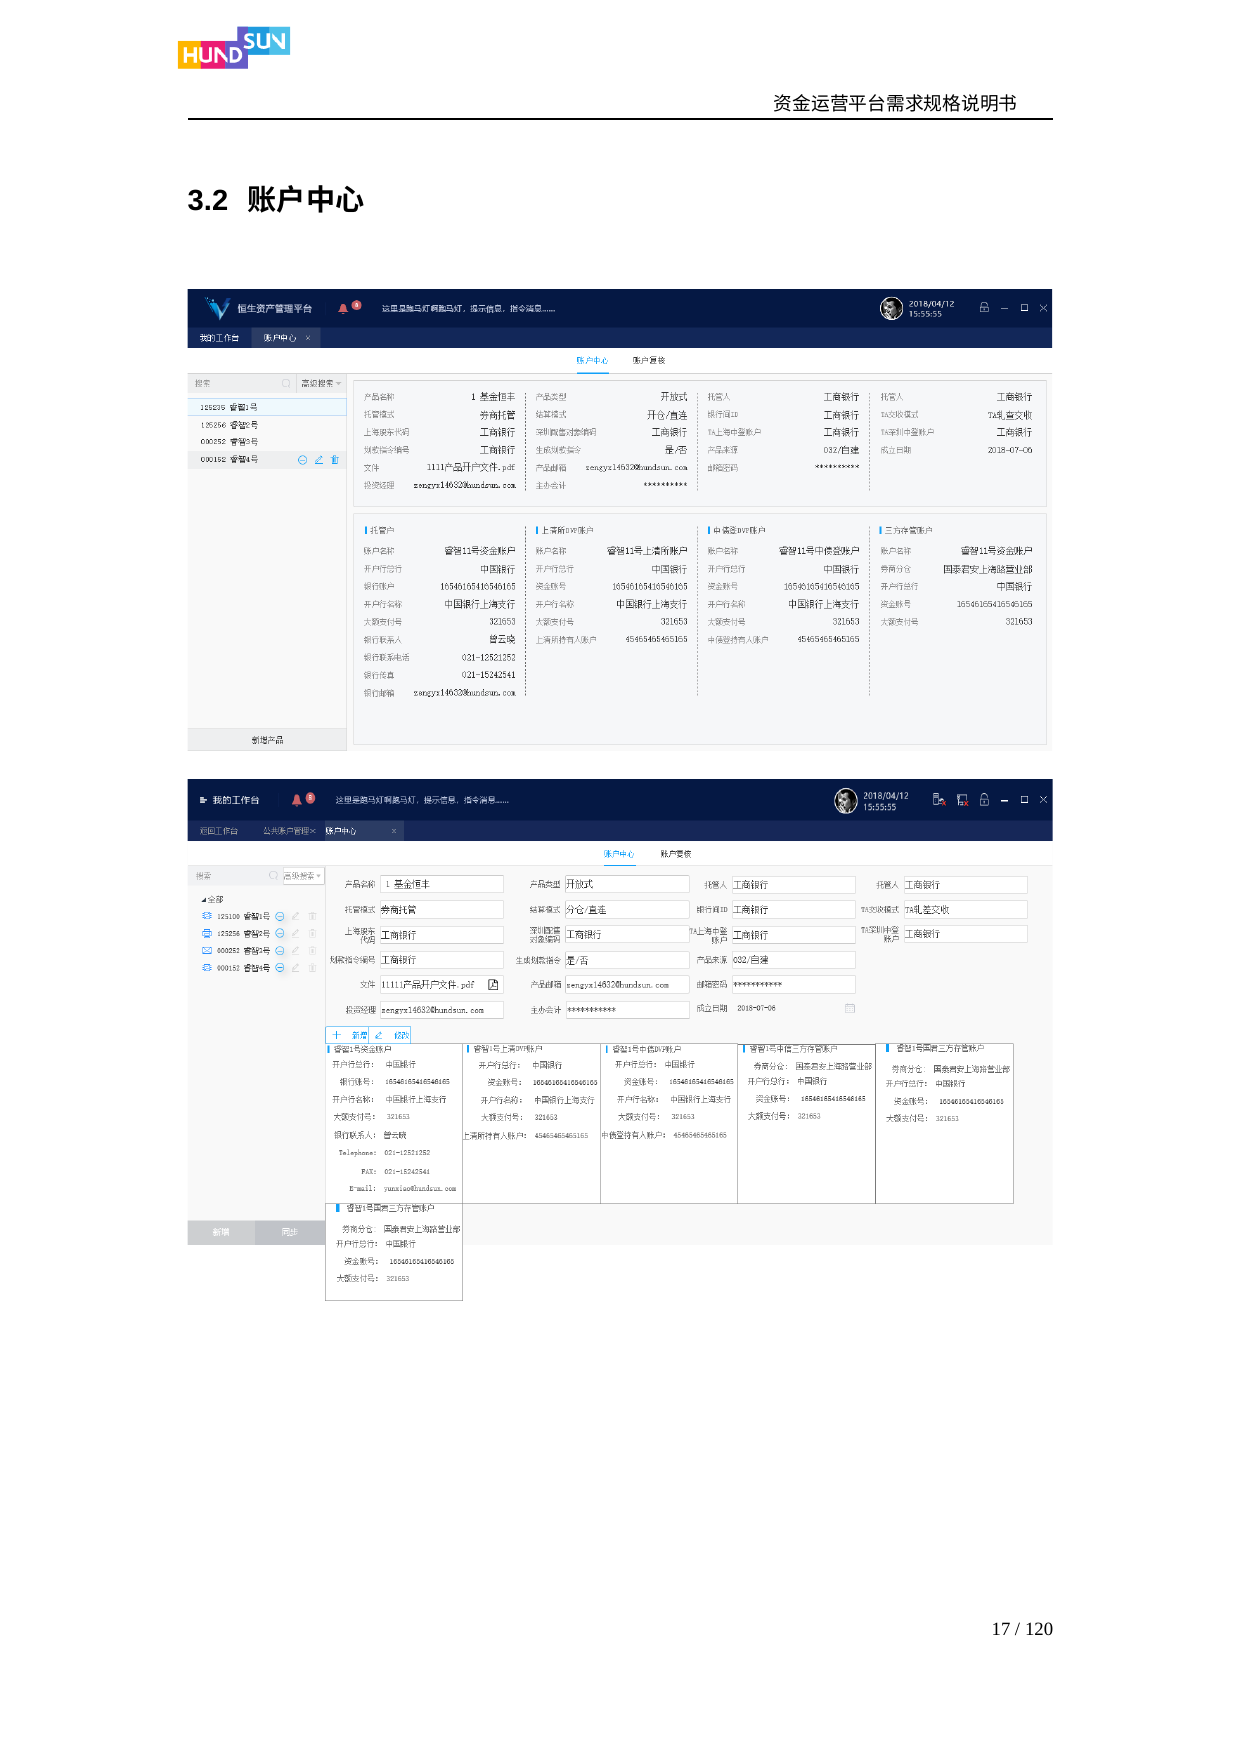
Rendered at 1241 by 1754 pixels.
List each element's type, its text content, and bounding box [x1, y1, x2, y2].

picture [187, 289, 1053, 751]
picture [187, 779, 1053, 1301]
subtitle 账户中心 [187, 164, 1053, 232]
picture [177, 26, 291, 69]
